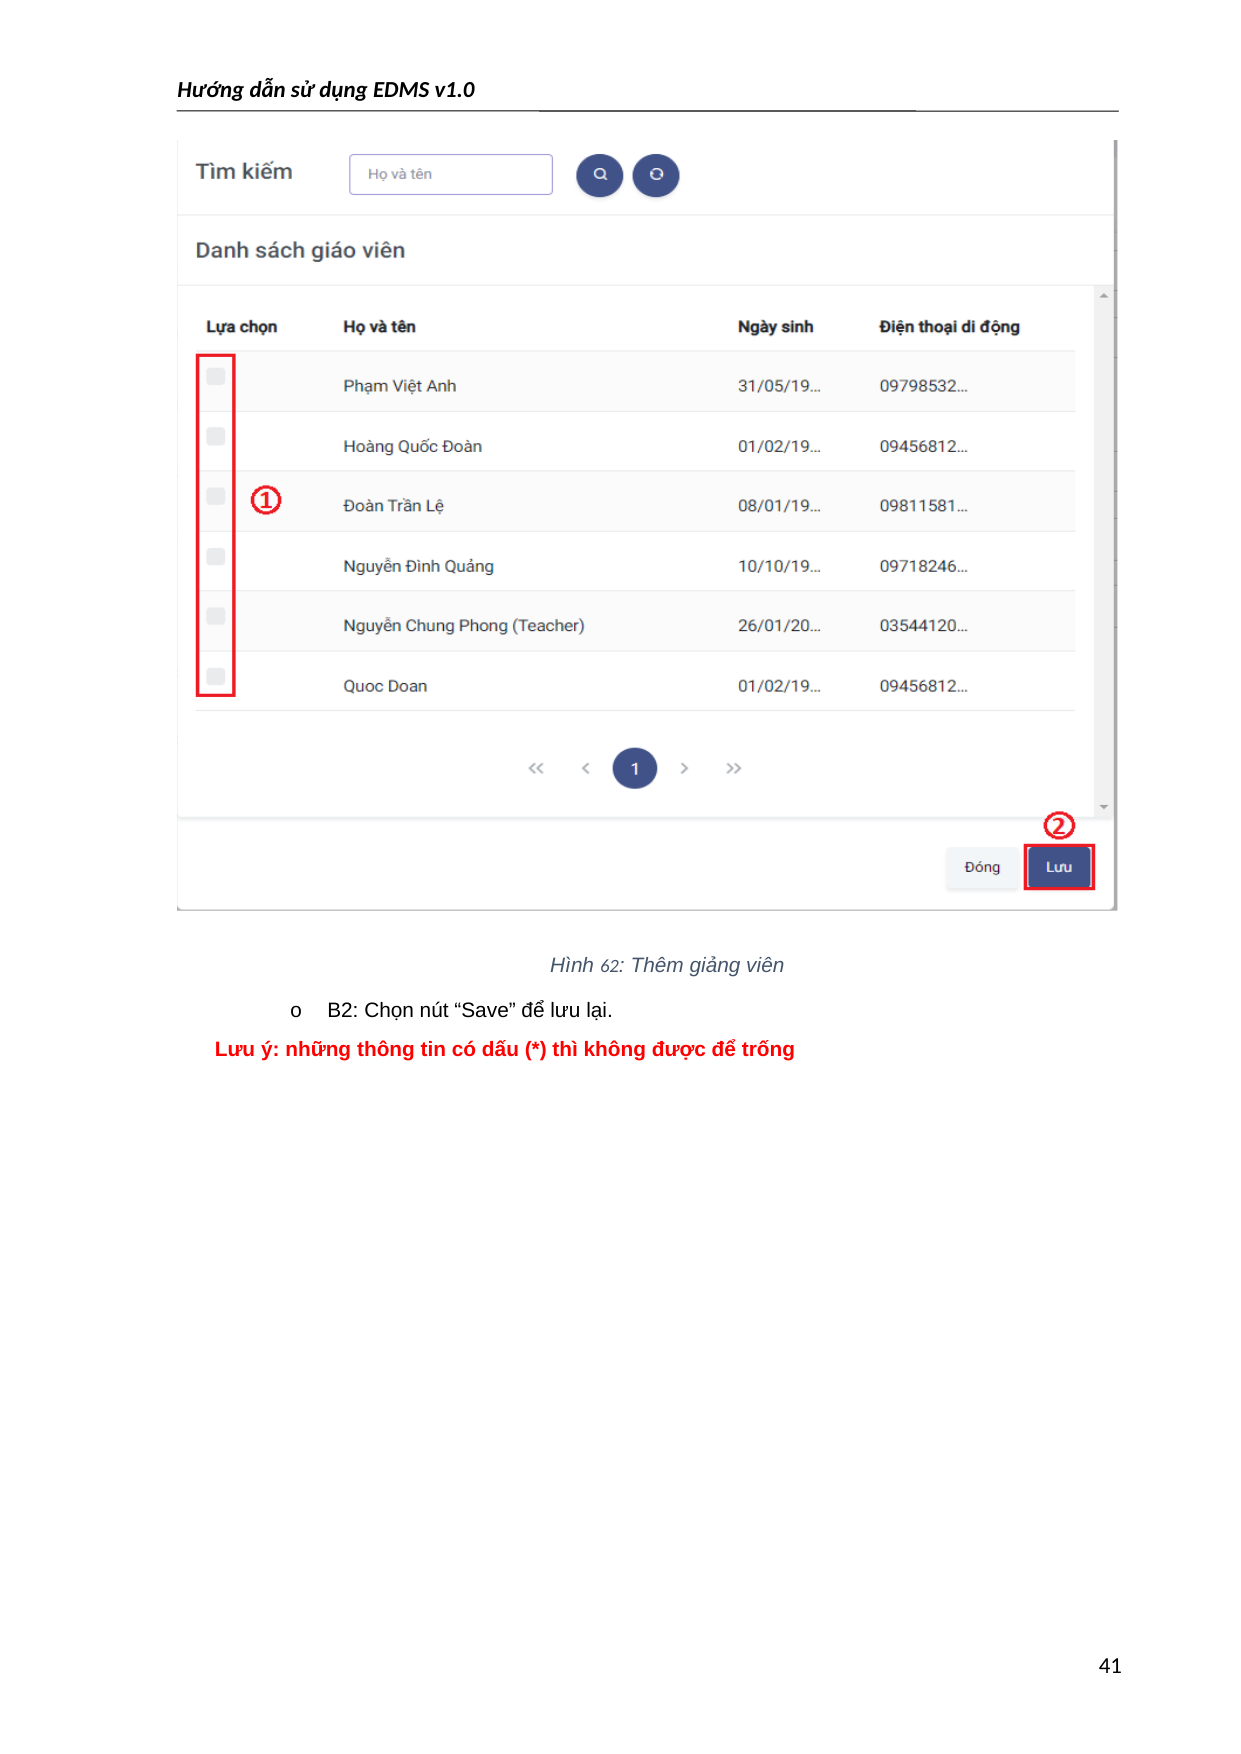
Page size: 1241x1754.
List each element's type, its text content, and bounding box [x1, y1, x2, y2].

text Lưu ý: những thông tin có dấu (*) thì không được để trống [214, 1037, 1122, 1061]
picture [177, 140, 1121, 914]
list B2: Chọn nút “Save” để lưu lại. [289, 998, 1122, 1024]
text Hình 3.6.5 : Thêm giảng viên [214, 953, 1122, 977]
